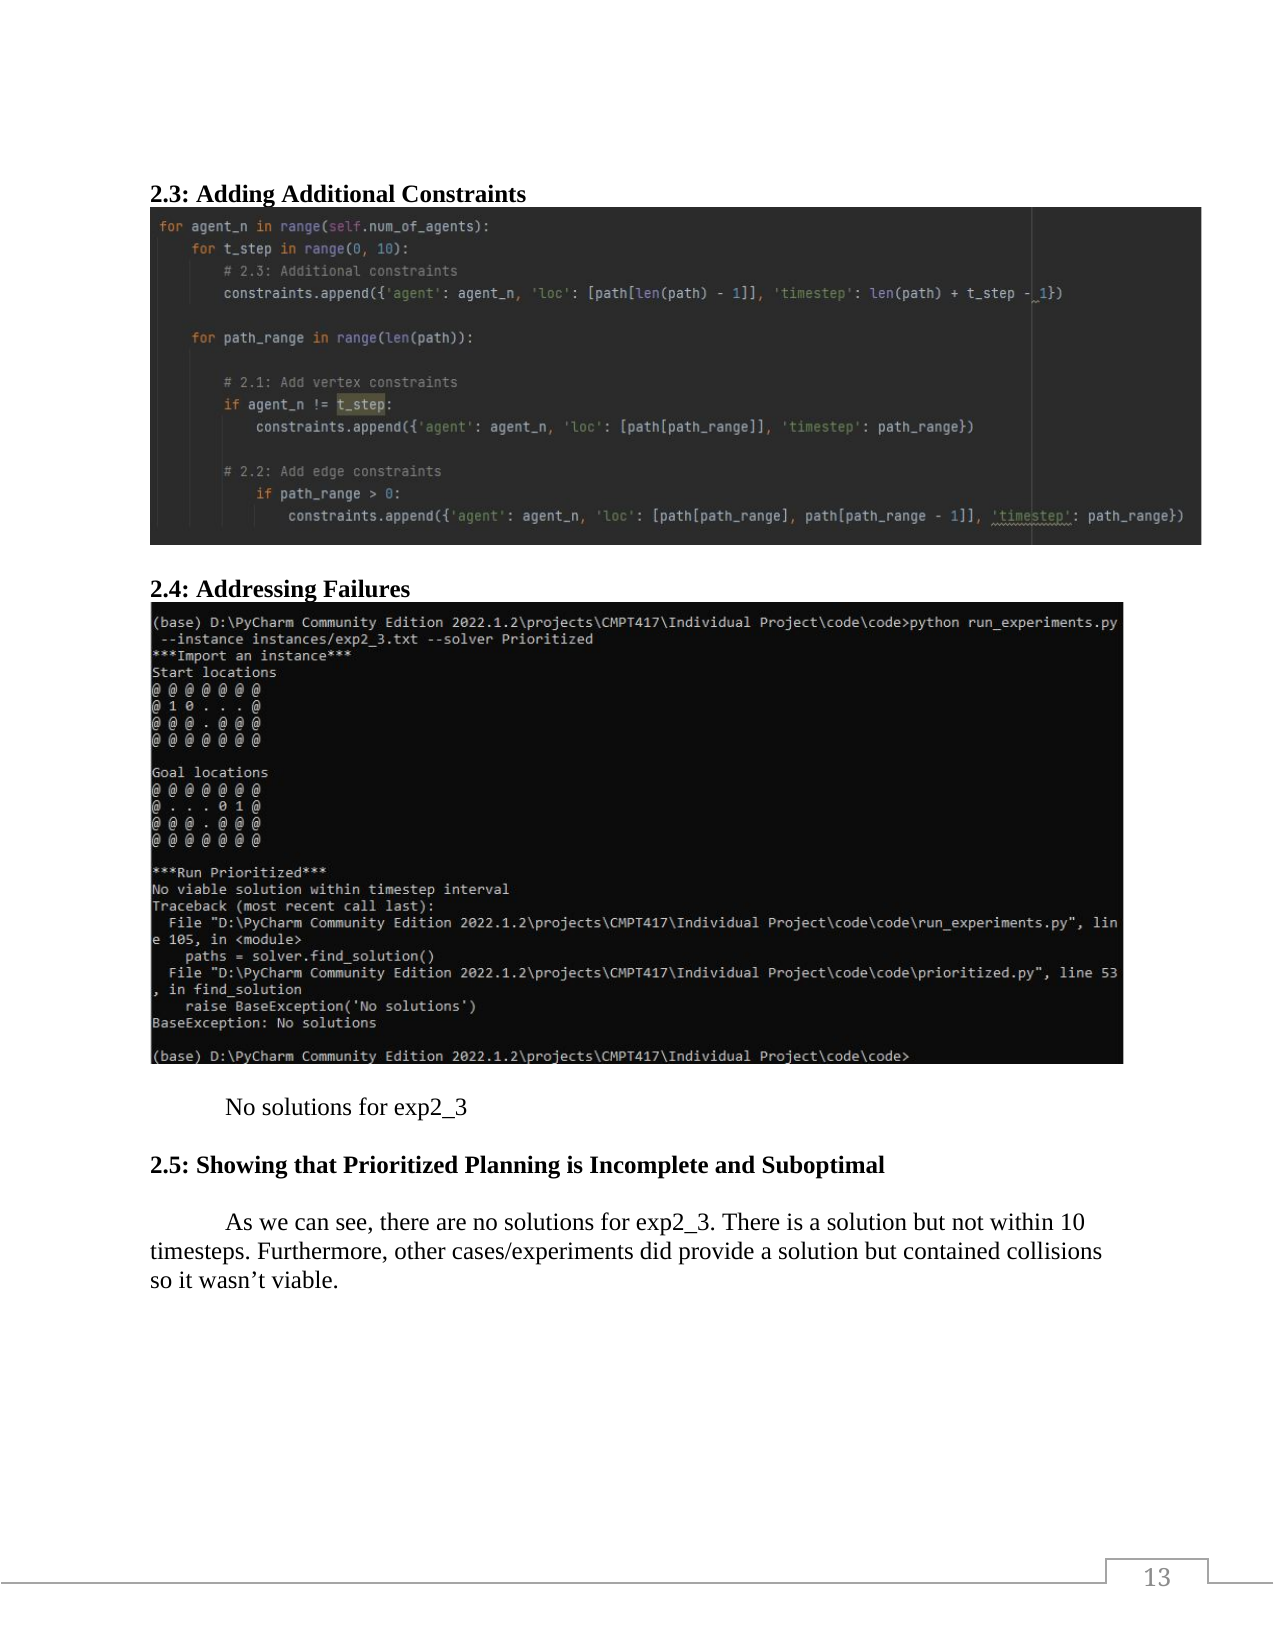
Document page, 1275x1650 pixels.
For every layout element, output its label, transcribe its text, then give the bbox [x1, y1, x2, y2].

text 2.5: Showing that Prioritized Planning is Incomplete and Suboptimal [150, 1150, 1125, 1178]
picture [150, 207, 1202, 545]
text No solutions for exp2_3 [150, 1092, 1125, 1121]
text 2.3: Adding Additional Constraints [150, 179, 1125, 207]
text As we can see, there are no solutions for exp2_3. There is a solution but not within 10 timesteps. Furthermore, other cases/experiments did provide a solution but contained collisions so it wasn’t viable. [150, 1207, 1125, 1293]
text 2.4: Addressing Failures [150, 574, 1125, 602]
picture [150, 602, 1124, 1064]
